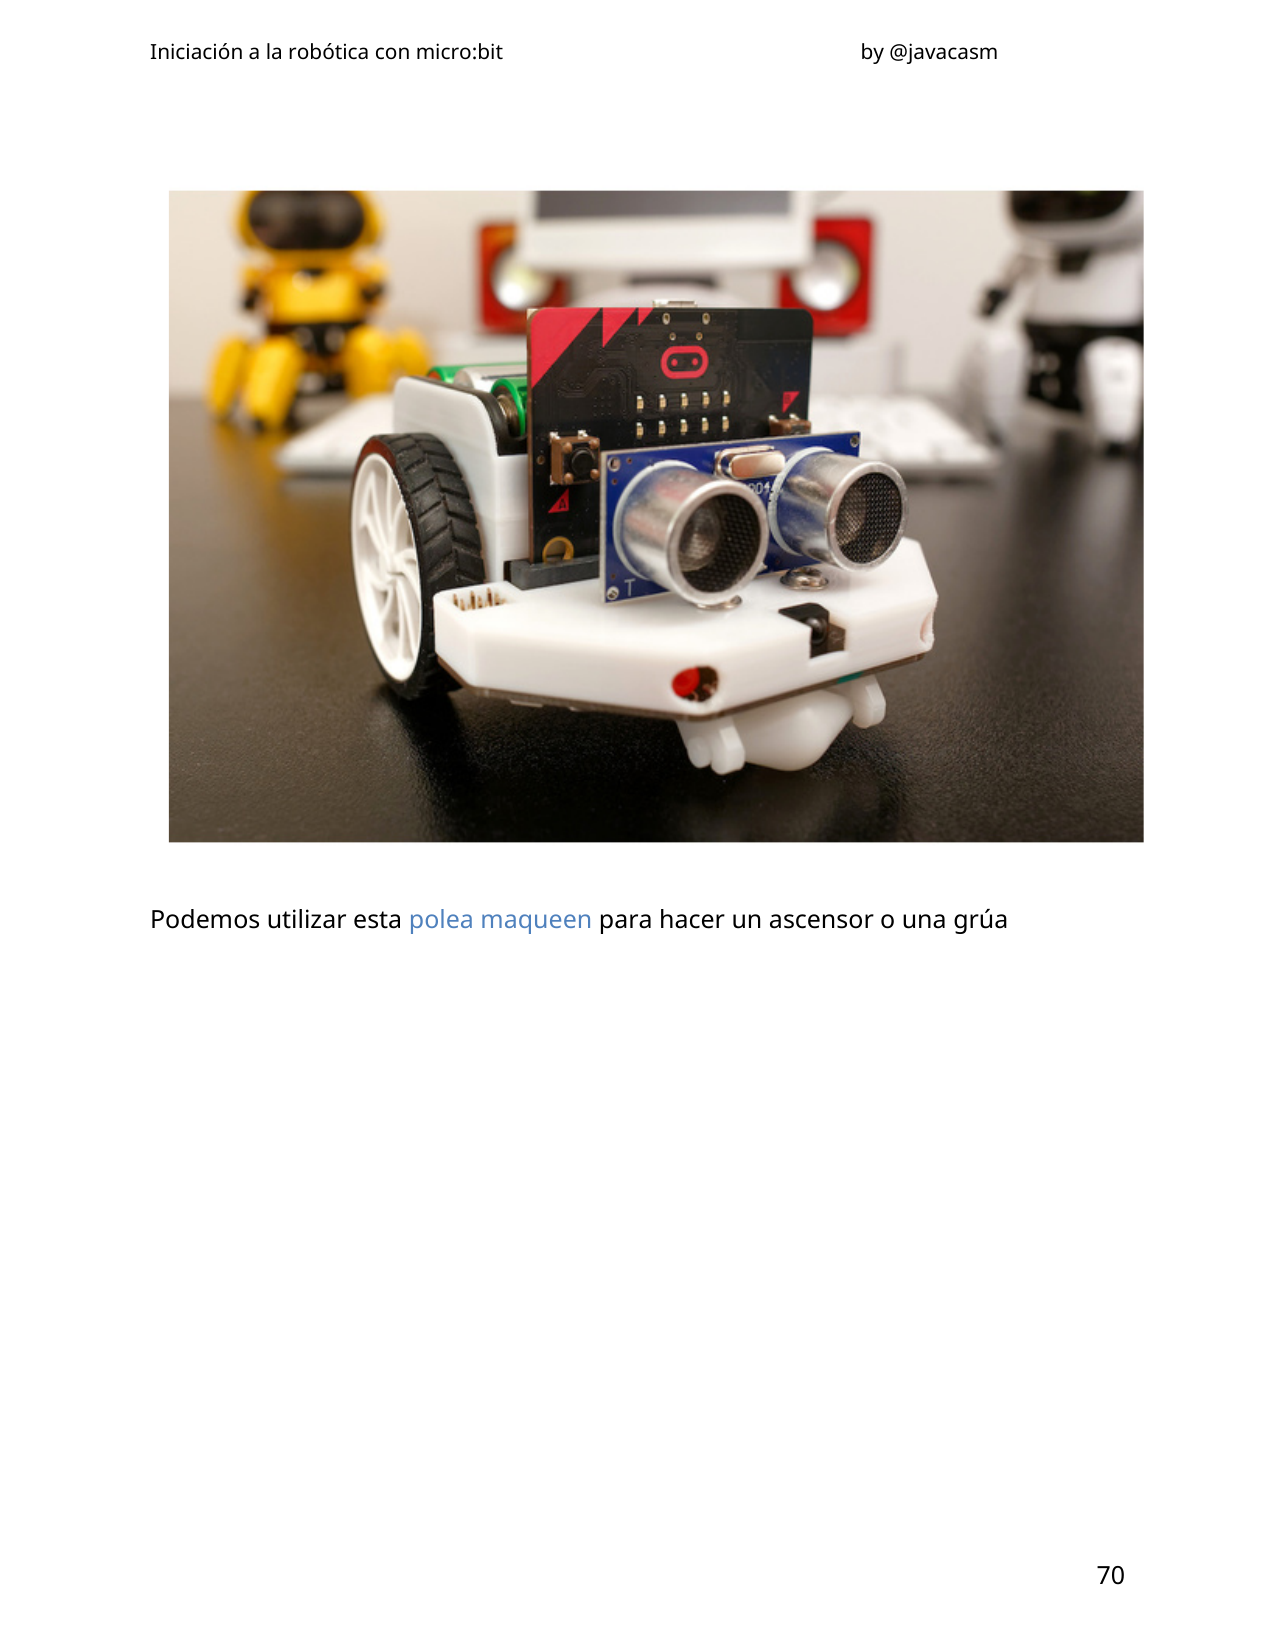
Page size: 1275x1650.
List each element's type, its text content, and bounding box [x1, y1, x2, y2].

text Podemos utilizar esta polea maqueen para hacer un ascensor o una grúa [150, 902, 1125, 936]
picture [168, 150, 1144, 883]
